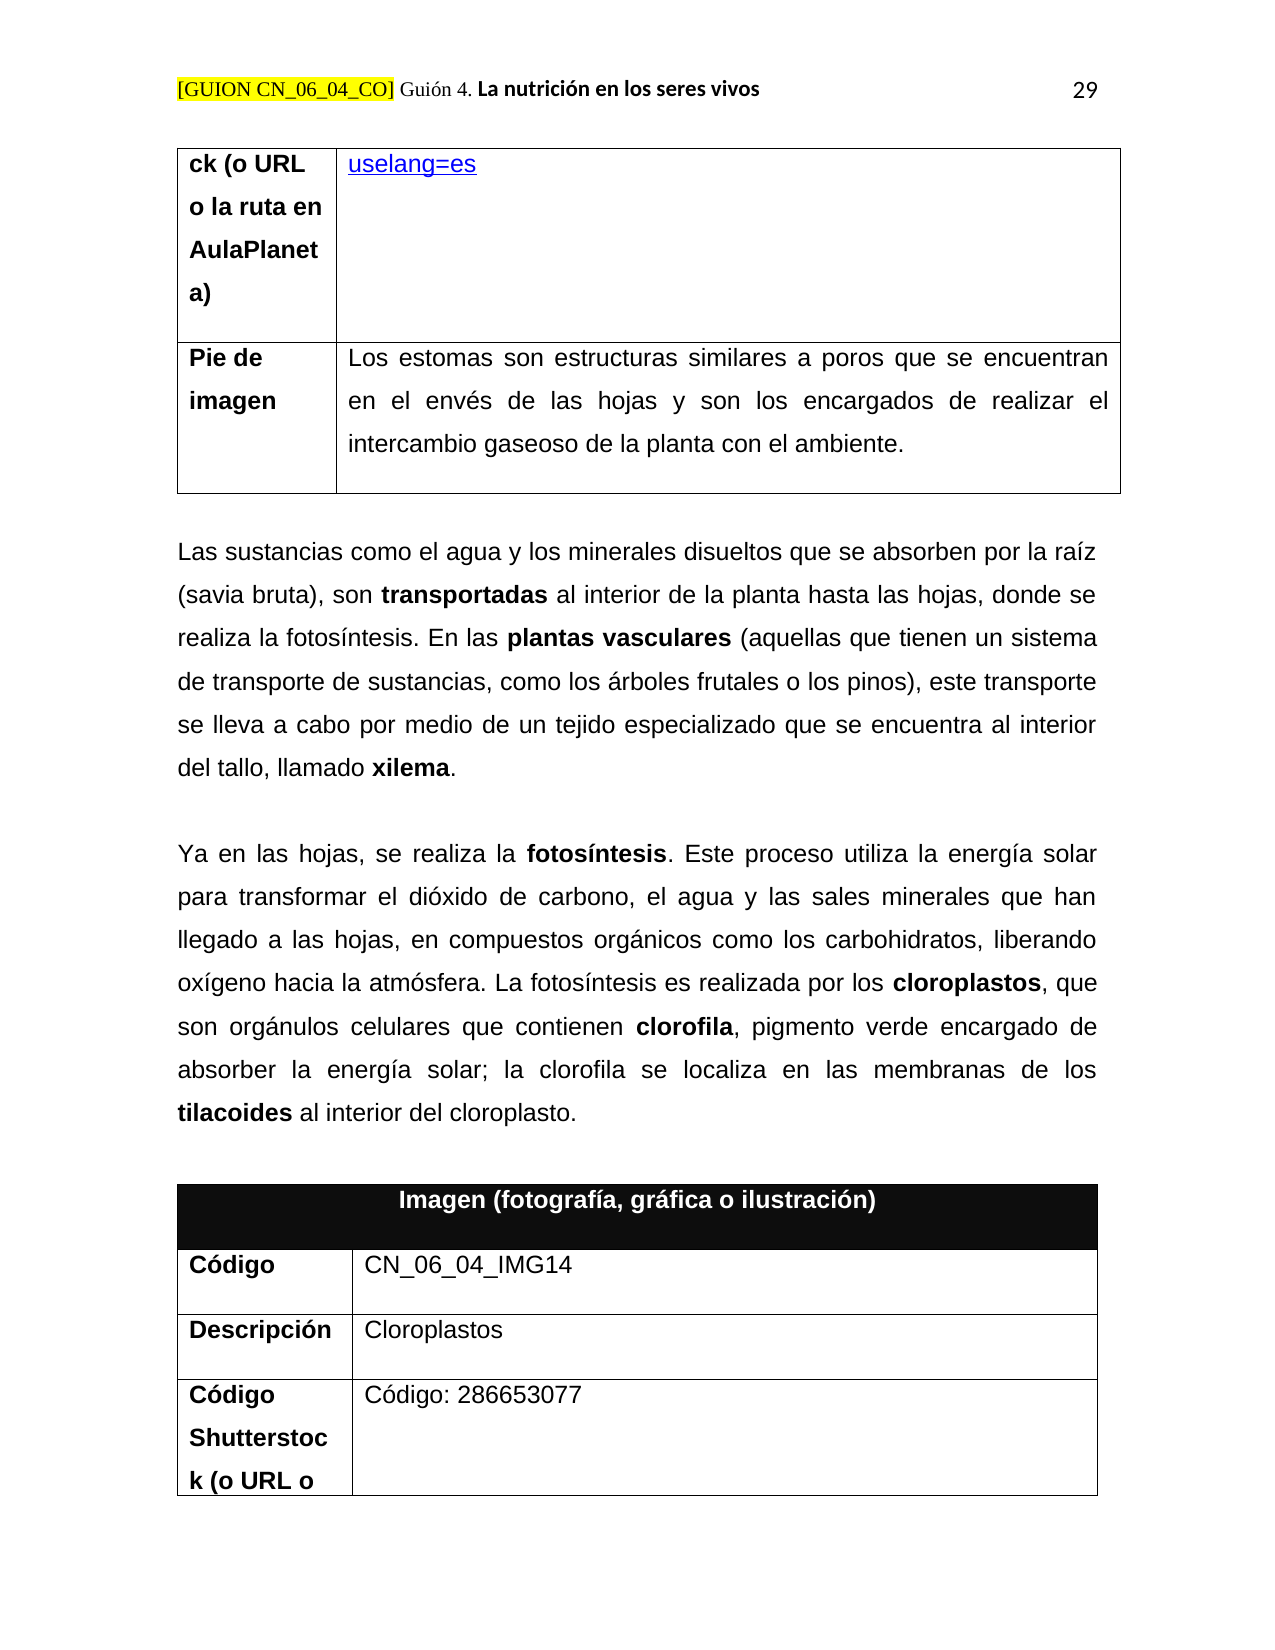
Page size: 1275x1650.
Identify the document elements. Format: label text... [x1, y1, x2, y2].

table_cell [178, 149, 336, 342]
table_cell Cloroplastos [353, 1315, 1097, 1379]
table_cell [337, 149, 1120, 342]
table_cell Los estomas son estructuras similares a poros que se encuentran en el envés de las hojas y son los encargados de realizar el intercambio gaseoso de la planta con el ambiente. [337, 343, 1120, 493]
table_cell Descripción [178, 1315, 352, 1379]
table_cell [353, 1380, 1097, 1495]
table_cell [178, 1380, 352, 1495]
table_header Imagen (fotografía, gráfica o ilustración) [178, 1185, 1097, 1249]
table_cell Código [178, 1250, 352, 1314]
text Las sustancias como el agua y los minerales disueltos que se absorben por la raíz (savia bruta), son transportadas al interior de la planta hasta las hojas, donde se realiza la fotosíntesis. En las plantas vasculares (aquellas que tienen un sistema de transporte de sustancias, como los árboles frutales o los pinos), este transporte se lleva a cabo por medio de un tejido especializado que se encuentra al interior del tallo, llamado xilema. [177, 537, 1098, 782]
table_cell CN_06_04_IMG14 [353, 1250, 1097, 1314]
table_cell Pie de imagen [178, 343, 336, 493]
text Ya en las hojas, se realiza la fotosíntesis. Este proceso utiliza la energía solar para transformar el dióxido de carbono, el agua y las sales minerales que han llegado a las hojas, en compuestos orgánicos como los carbohidratos, liberando oxígeno hacia la atmósfera. La fotosíntesis es realizada por los cloroplastos, que son orgánulos celulares que contienen clorofila, pigmento verde encargado de absorber la energía solar; la clorofila se localiza en las membranas de los tilacoides al interior del cloroplasto. [177, 839, 1098, 1127]
